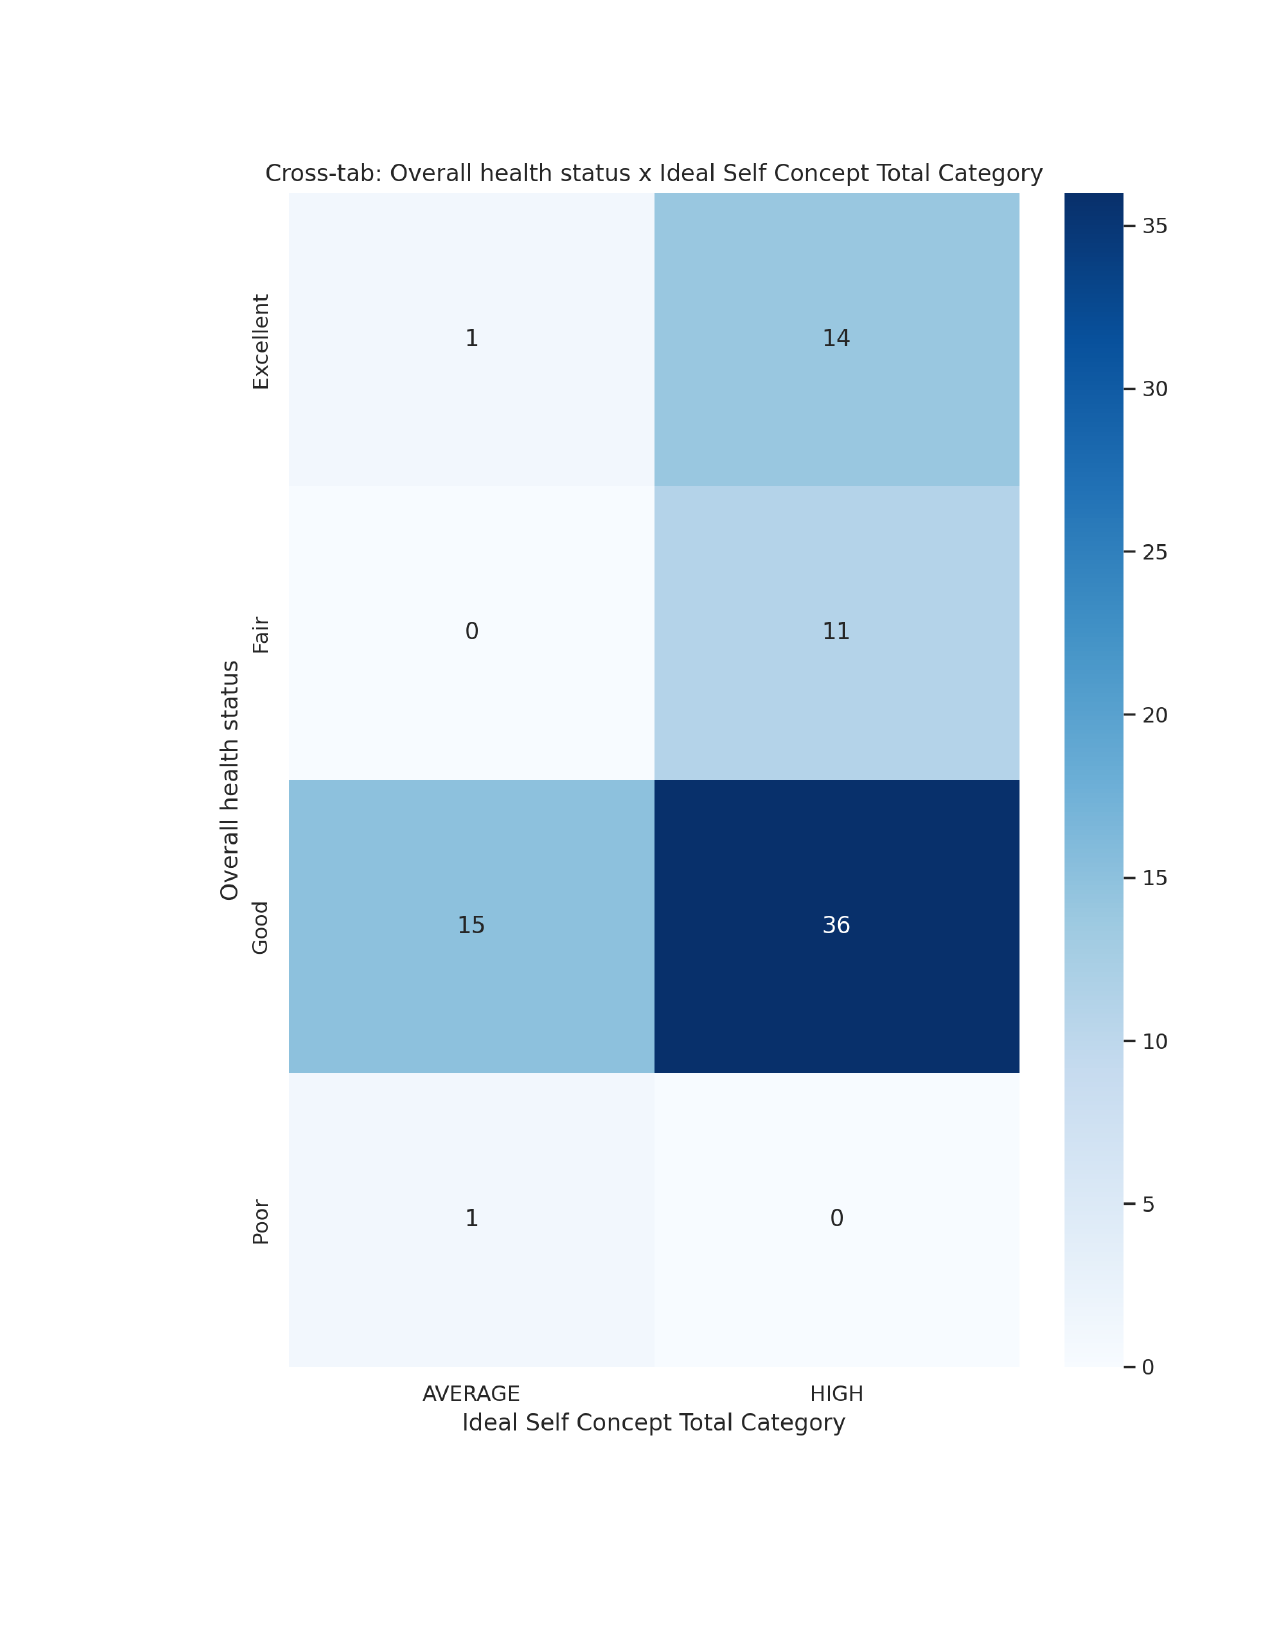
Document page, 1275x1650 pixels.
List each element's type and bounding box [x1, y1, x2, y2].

picture [206, 150, 1182, 1449]
